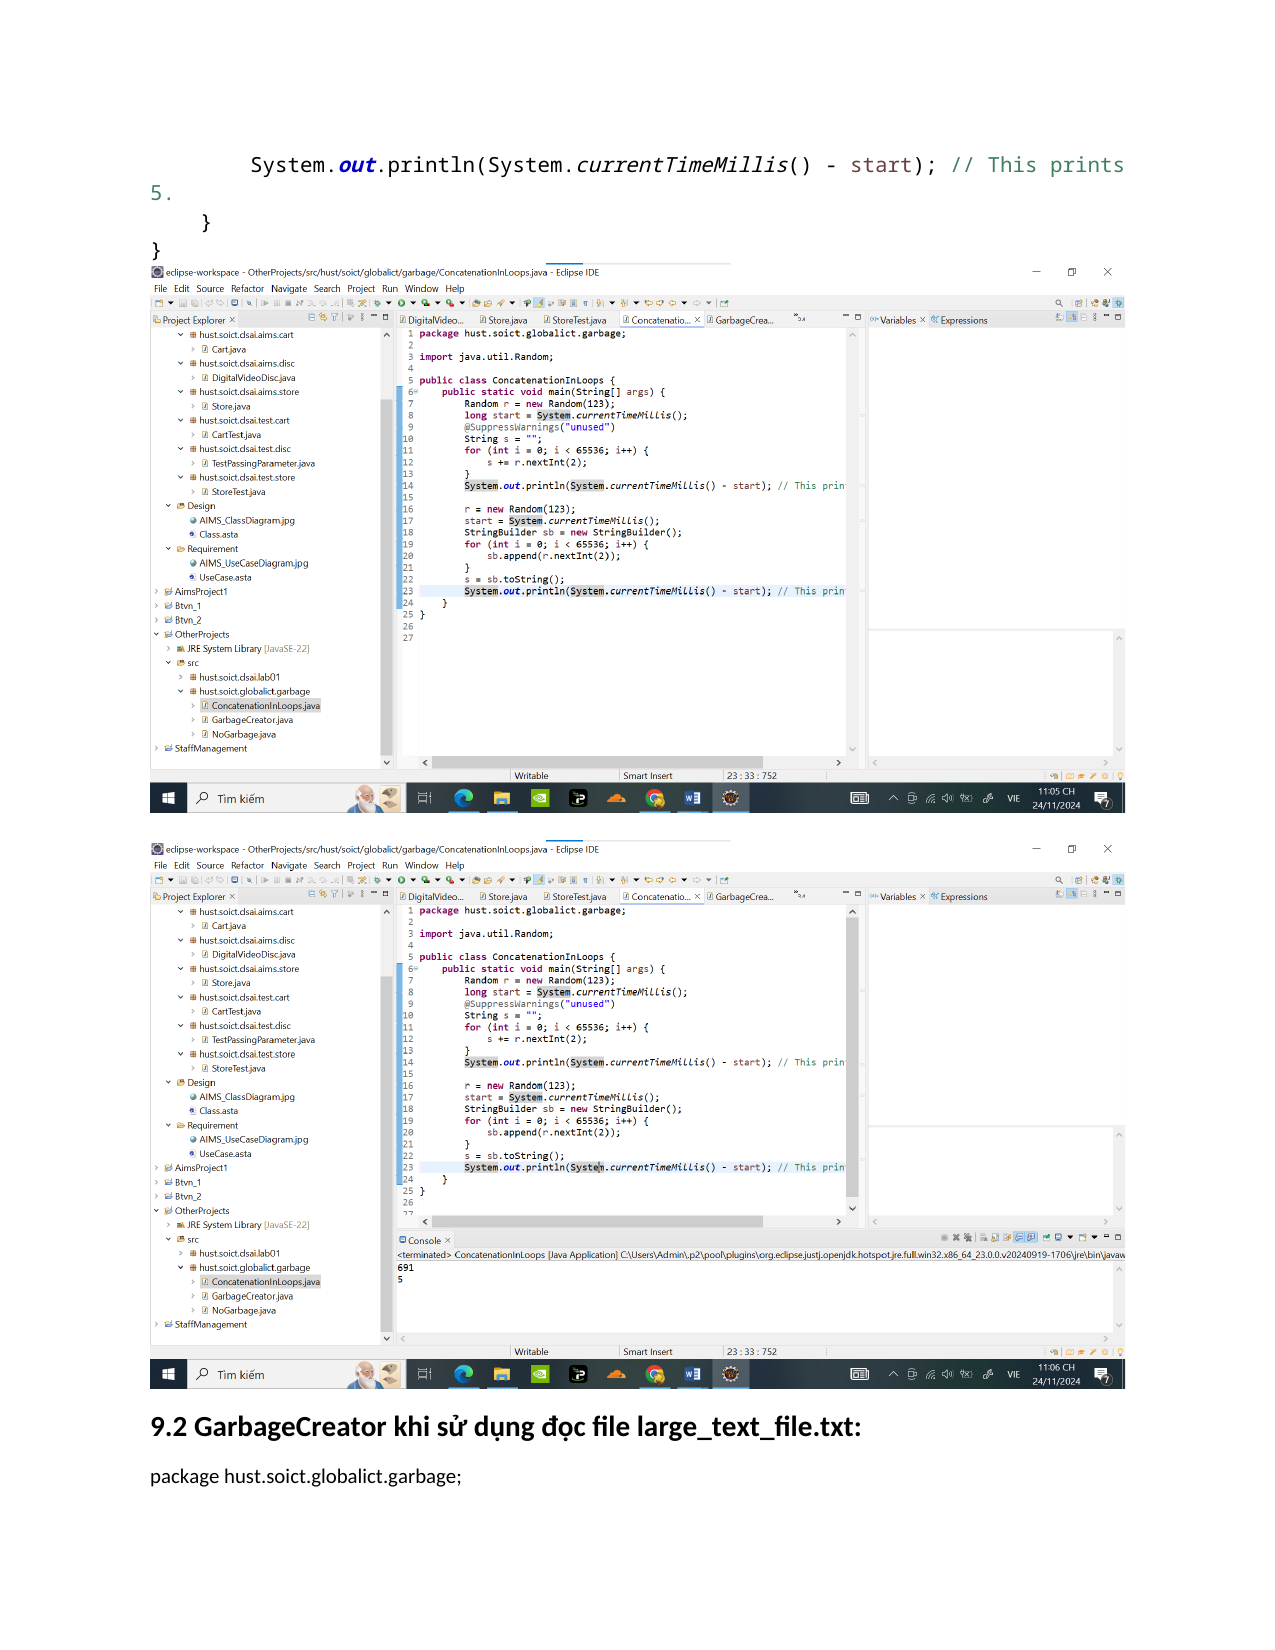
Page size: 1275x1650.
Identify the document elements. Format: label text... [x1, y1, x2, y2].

picture [150, 840, 1125, 1389]
picture [150, 263, 1125, 813]
text } [150, 235, 1125, 263]
text } [150, 207, 1125, 235]
text 9.2 GarbageCreator khi sử dụng đọc file large_text_file.txt: [150, 1408, 1125, 1443]
text package hust.soict.globalict.garbage; [150, 1463, 1125, 1488]
text System.out.println(System.currentTimeMillis() - start); // This prints 5. [150, 150, 1125, 207]
